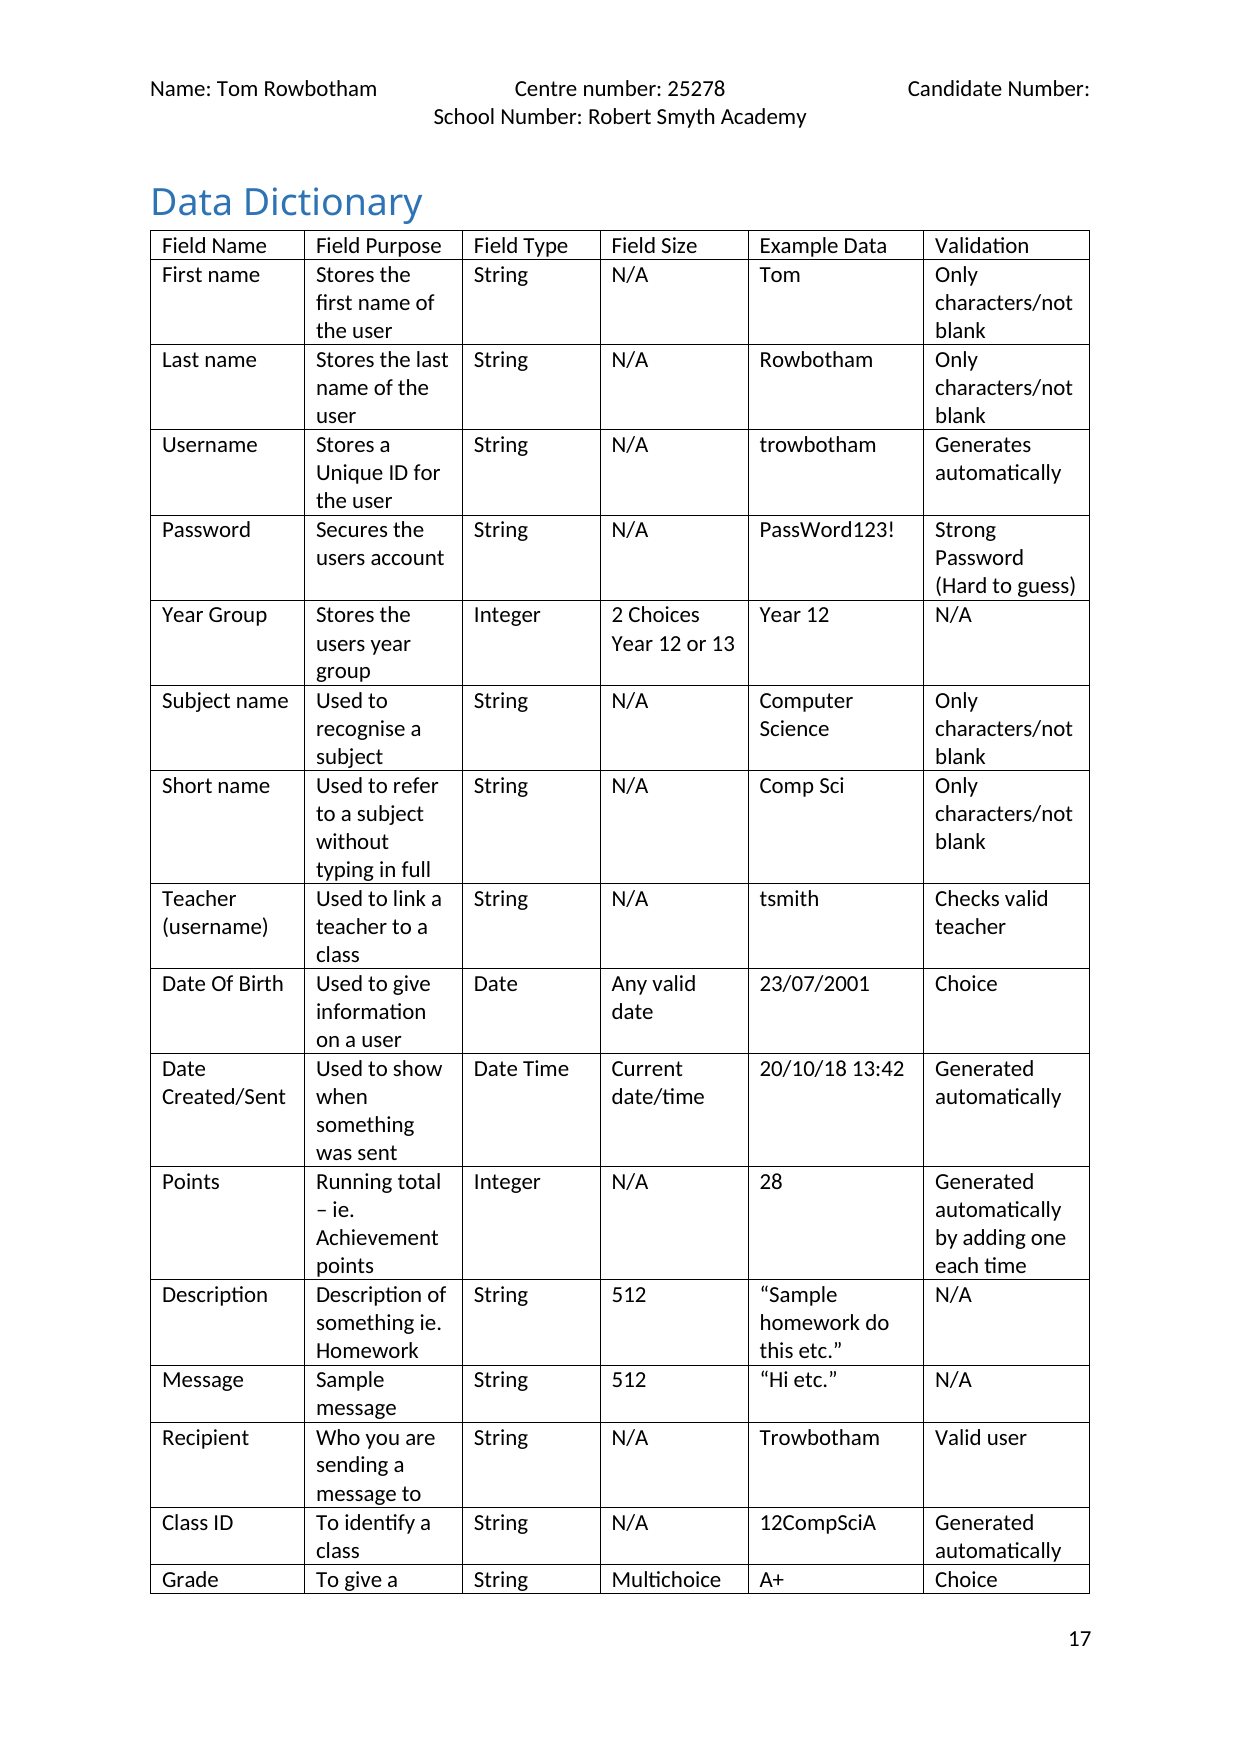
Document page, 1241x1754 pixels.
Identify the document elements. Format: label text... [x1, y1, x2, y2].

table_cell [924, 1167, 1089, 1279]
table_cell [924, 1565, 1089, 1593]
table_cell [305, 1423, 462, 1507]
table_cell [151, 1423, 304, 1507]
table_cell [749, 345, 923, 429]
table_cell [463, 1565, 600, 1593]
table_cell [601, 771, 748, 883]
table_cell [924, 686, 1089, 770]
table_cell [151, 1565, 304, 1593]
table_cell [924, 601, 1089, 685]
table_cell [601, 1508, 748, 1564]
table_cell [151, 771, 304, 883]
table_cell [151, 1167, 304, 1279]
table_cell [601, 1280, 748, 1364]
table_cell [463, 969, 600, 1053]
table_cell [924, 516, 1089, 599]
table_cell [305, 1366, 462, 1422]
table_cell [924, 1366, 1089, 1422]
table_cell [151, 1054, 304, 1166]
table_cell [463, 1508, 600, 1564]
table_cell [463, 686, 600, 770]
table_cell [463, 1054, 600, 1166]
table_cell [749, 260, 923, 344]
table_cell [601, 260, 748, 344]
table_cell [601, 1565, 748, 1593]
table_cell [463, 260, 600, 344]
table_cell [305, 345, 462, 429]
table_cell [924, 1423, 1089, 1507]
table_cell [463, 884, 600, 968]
subtitle Data Dictionary [150, 175, 1090, 226]
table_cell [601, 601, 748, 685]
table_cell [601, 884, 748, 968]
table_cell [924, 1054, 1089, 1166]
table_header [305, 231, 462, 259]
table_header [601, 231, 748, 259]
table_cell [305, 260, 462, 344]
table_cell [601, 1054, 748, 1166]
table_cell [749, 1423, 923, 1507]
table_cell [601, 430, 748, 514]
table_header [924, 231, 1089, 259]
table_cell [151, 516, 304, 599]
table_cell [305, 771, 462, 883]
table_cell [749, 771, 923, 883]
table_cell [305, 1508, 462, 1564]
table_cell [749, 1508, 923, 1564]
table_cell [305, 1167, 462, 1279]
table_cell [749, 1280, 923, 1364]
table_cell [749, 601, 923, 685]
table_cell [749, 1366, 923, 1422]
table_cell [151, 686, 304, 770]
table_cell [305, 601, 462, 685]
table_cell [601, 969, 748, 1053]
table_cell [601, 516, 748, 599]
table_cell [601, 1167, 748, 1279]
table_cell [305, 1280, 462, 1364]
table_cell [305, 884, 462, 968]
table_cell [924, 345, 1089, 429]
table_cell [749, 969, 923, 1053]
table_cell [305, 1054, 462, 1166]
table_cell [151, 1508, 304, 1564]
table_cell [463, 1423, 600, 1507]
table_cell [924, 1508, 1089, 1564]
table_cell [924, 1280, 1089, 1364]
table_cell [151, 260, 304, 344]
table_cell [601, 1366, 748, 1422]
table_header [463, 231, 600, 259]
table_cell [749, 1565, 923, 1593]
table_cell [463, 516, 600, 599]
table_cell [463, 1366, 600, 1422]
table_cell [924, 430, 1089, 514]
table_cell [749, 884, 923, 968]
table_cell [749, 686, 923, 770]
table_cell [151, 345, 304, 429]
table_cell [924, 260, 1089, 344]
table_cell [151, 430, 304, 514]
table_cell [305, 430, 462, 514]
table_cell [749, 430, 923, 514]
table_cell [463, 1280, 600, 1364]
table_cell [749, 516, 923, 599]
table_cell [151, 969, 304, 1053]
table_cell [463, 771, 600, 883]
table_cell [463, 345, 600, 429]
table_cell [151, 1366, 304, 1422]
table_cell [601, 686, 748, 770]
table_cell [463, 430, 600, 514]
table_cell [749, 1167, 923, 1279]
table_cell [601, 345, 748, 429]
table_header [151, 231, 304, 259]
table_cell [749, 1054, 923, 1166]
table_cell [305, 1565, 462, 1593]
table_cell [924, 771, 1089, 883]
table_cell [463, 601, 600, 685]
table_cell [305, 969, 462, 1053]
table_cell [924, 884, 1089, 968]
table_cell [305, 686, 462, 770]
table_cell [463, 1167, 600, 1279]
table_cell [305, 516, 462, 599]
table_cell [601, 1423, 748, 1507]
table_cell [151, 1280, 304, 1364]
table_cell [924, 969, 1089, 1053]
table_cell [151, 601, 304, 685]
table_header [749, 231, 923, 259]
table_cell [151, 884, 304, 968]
